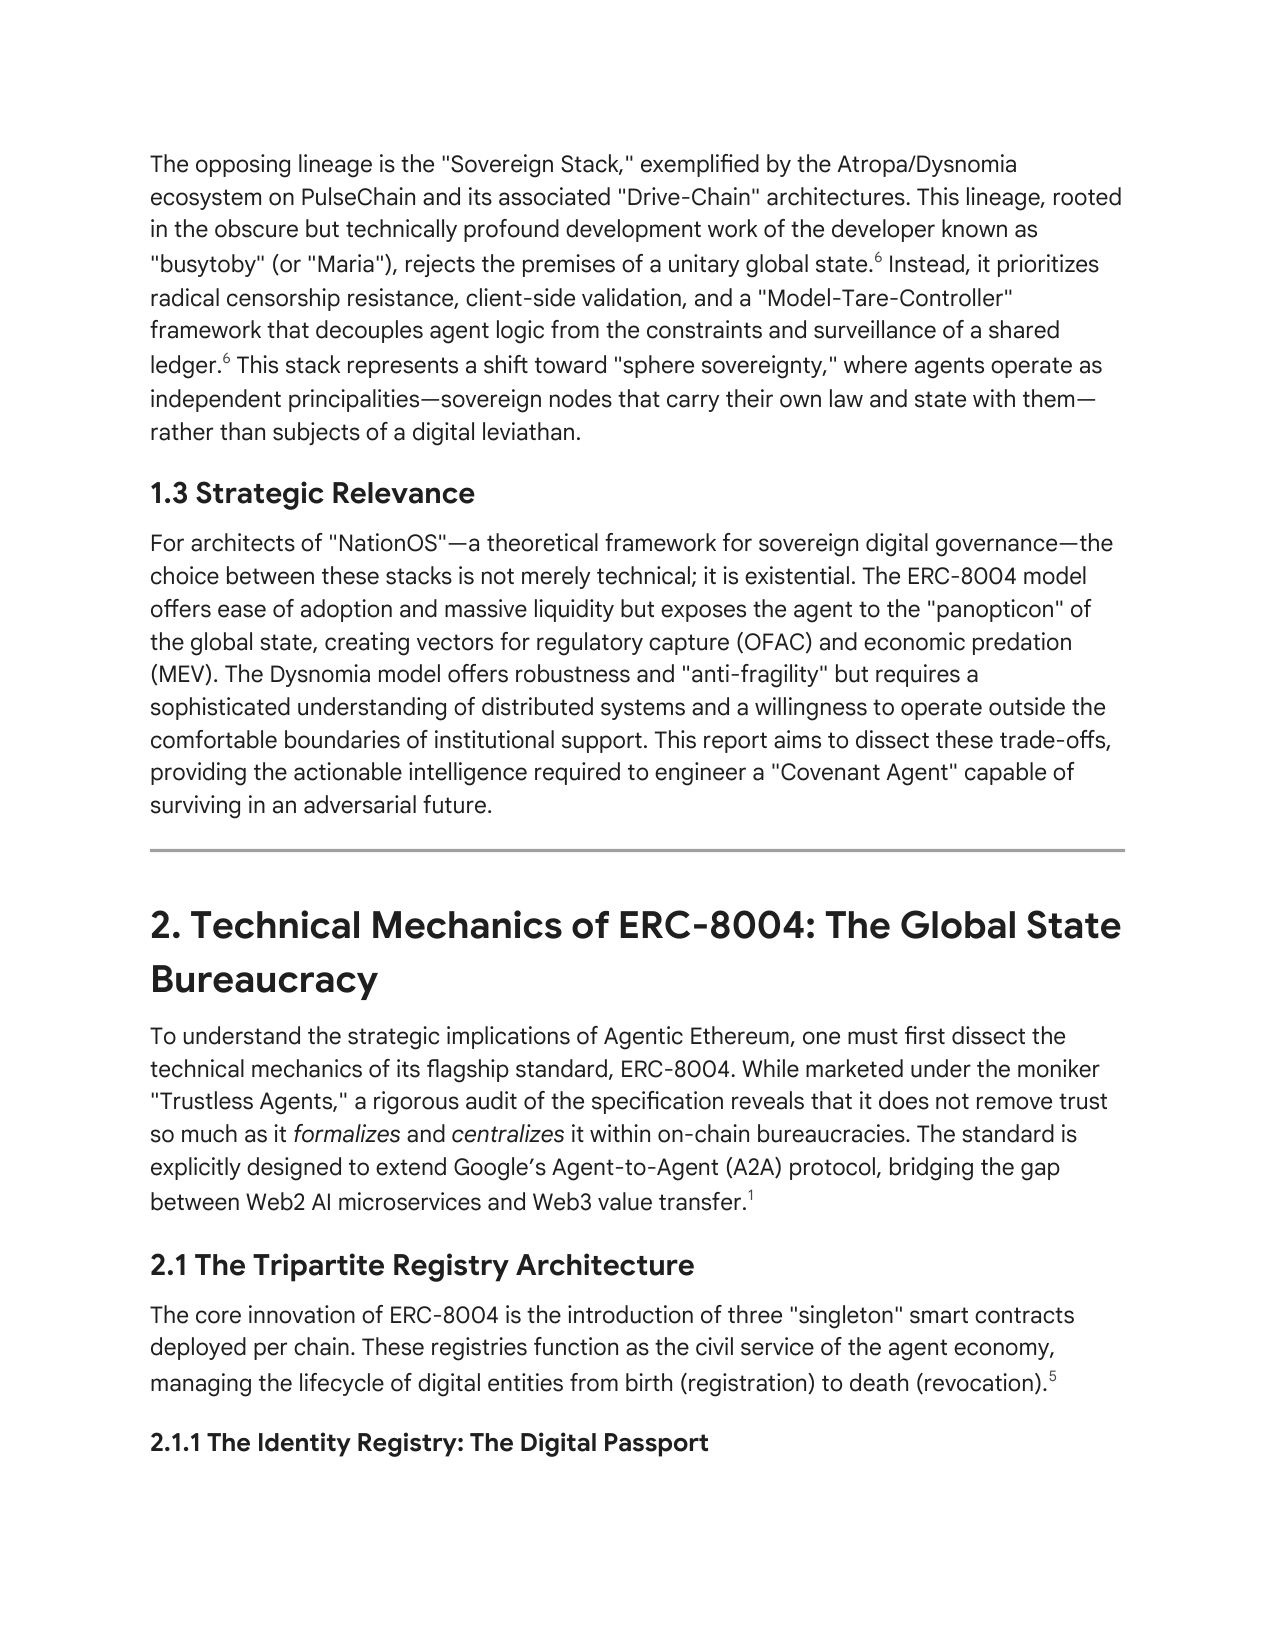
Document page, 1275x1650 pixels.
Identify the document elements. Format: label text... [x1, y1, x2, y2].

text The core innovation of ERC-8004 is the introduction of three "singleton" smart contracts deployed per chain. These registries function as the civil service of the agent economy, managing the lifecycle of digital entities from birth (registration) to death (revocation).5 [150, 1301, 1125, 1398]
subtitle 2. Technical Mechanics of ERC-8004: The Global State Bureaucracy [150, 853, 1125, 1003]
text For architects of "NationOS"—a theoretical framework for sovereign digital governance—the choice between these stacks is not merely technical; it is existential. The ERC-8004 model offers ease of adoption and massive liquidity but exposes the agent to the "panopticon" of the global state, creating vectors for regulatory capture (OFAC) and economic predation (MEV). The Dysnomia model offers robustness and "anti-fragility" but requires a sophisticated understanding of distributed systems and a willingness to operate outside the comfortable boundaries of institutional support. This report aims to dissect these trade-offs, providing the actionable intelligence required to engineer a "Covenant Agent" capable of surviving in an adversarial future. [150, 529, 1125, 820]
text The opposing lineage is the "Sovereign Stack," exemplified by the Atropa/Dysnomia ecosystem on PulseChain and its associated "Drive-Chain" architectures. This lineage, rooted in the obscure but technically profound development work of the developer known as "busytoby" (or "Maria"), rejects the premises of a unitary global state.6 Instead, it prioritizes radical censorship resistance, client-side validation, and a "Model-Tare-Controller" framework that decouples agent logic from the constraints and surveillance of a shared ledger.6 This stack represents a shift toward "sphere sovereignty," where agents operate as independent principalities—sovereign nodes that carry their own law and state with them—rather than subjects of a digital leviathan. [150, 150, 1125, 446]
subtitle 1.3 Strategic Relevance [150, 475, 1125, 512]
subtitle 2.1 The Tripartite Registry Architecture [150, 1247, 1125, 1283]
text To understand the strategic implications of Agentic Ethereum, one must first dissect the technical mechanics of its flagship standard, ERC-8004. While marketed under the moniker "Trustless Agents," a rigorous audit of the specification reveals that it does not remove trust so much as it formalizes and centralizes it within on-chain bureaucracies. The standard is explicitly designed to extend Google’s Agent-to-Agent (A2A) protocol, bridging the gap between Web2 AI microservices and Web3 value transfer.1 [150, 1022, 1125, 1217]
subtitle 2.1.1 The Identity Registry: The Digital Passport [150, 1427, 1125, 1459]
